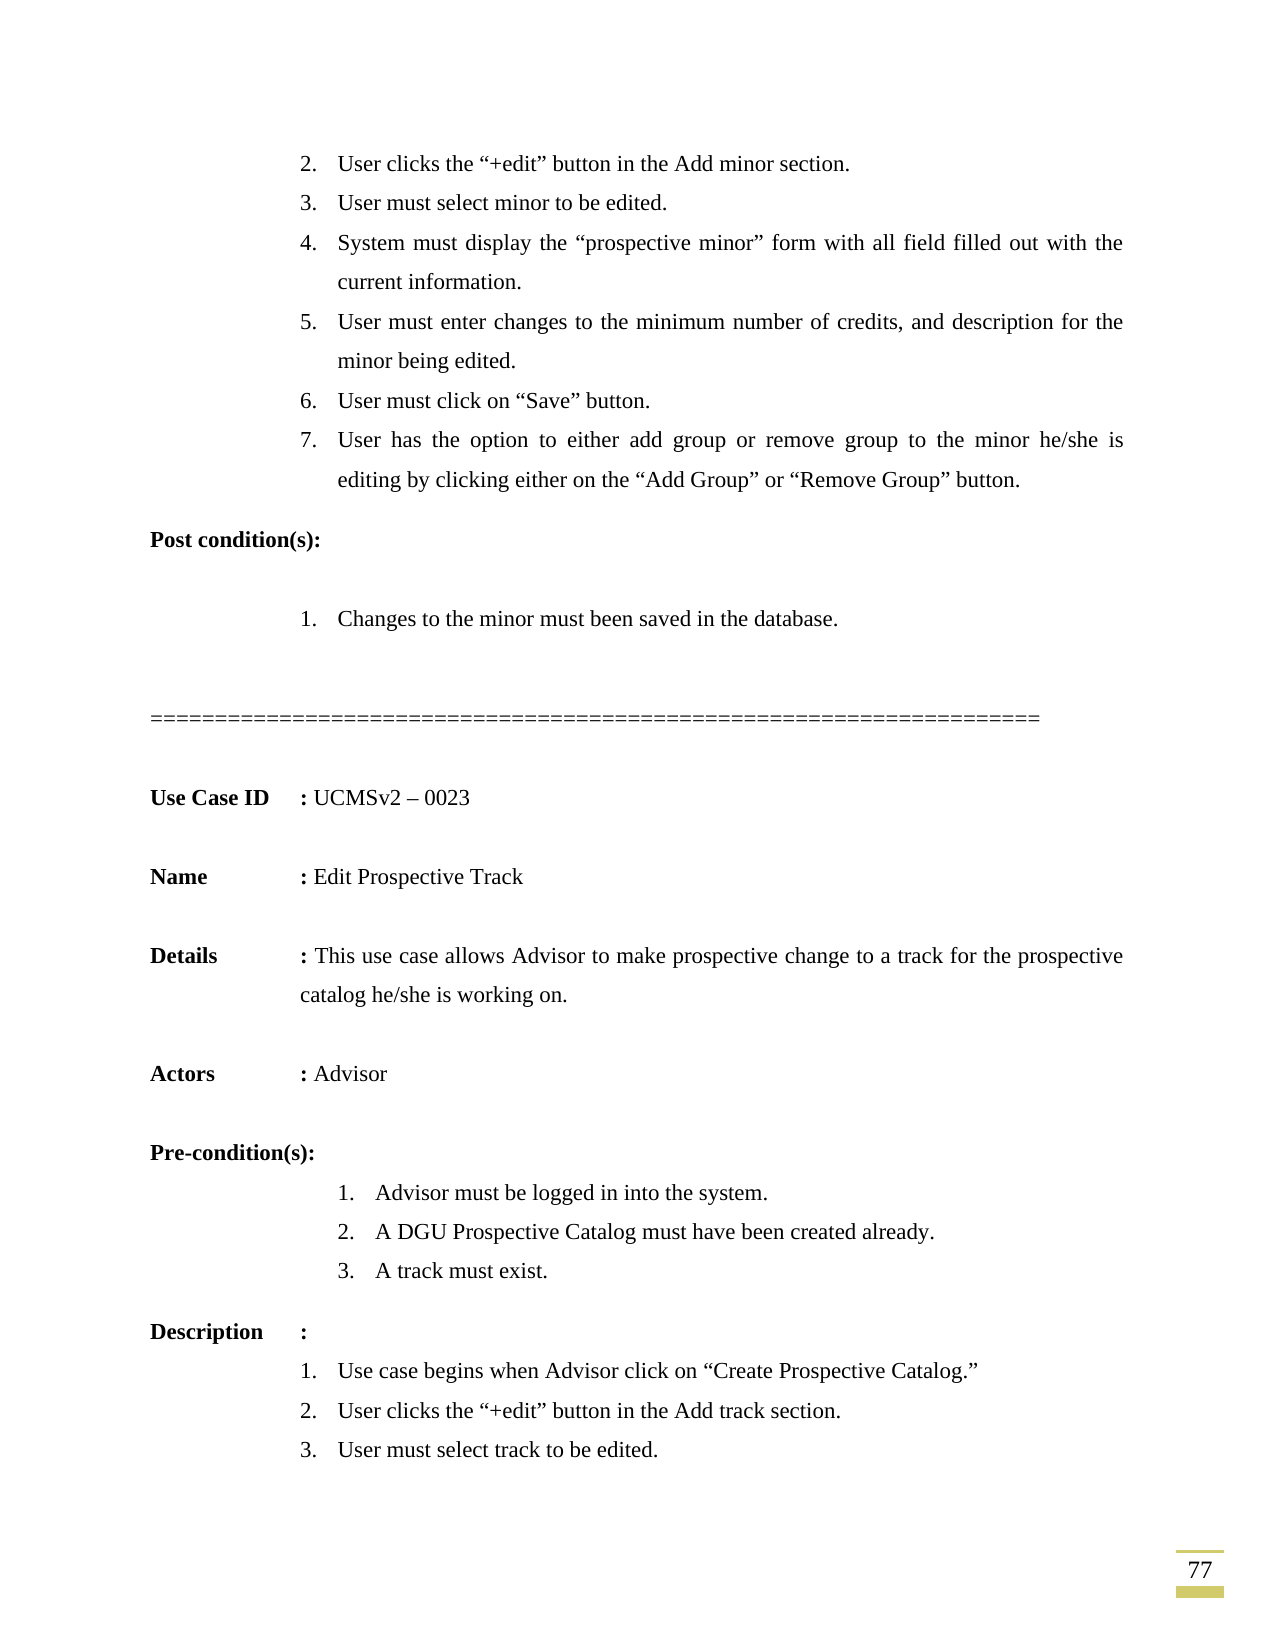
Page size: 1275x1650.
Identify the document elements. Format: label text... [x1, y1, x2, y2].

list User must select track to be edited. [300, 1436, 1125, 1463]
text Name : Edit Prospective Track [150, 863, 1125, 889]
list User must click on “Save” button. [300, 387, 1125, 413]
list Advisor must be logged in into the system. [337, 1179, 1125, 1205]
list Changes to the minor must been saved in the database. [300, 605, 1125, 631]
list User clicks the “+edit” button in the Add minor section. [300, 150, 1125, 176]
text Post condition(s): [150, 526, 1125, 552]
text ===================================================================== [150, 705, 1125, 731]
list User must enter changes to the minimum number of credits, and description for the minor being edited. [300, 308, 1125, 374]
list User has the option to either add group or remove group to the minor he/she is editing by clicking either on the “Add Group” or “Remove Group” button. [300, 426, 1125, 492]
list System must display the “prospective minor” form with all field filled out with the current information. [300, 229, 1125, 295]
list A track must exist. [337, 1258, 1125, 1284]
text Description : [150, 1318, 1125, 1344]
list A DGU Prospective Catalog must have been created already. [337, 1218, 1125, 1244]
list User must select minor to be edited. [300, 189, 1125, 216]
list Use case begins when Advisor click on “Create Prospective Catalog.” [300, 1357, 1125, 1384]
text Details : This use case allows Advisor to make prospective change to a track for the prospective catalog he/she is working on. [150, 942, 1125, 1008]
text Actors : Advisor [150, 1060, 1125, 1087]
text Use Case ID : UCMSv2 – 0023 [150, 784, 1125, 810]
list User clicks the “+edit” button in the Add track section. [300, 1397, 1125, 1423]
text Pre-condition(s): [150, 1139, 1125, 1166]
